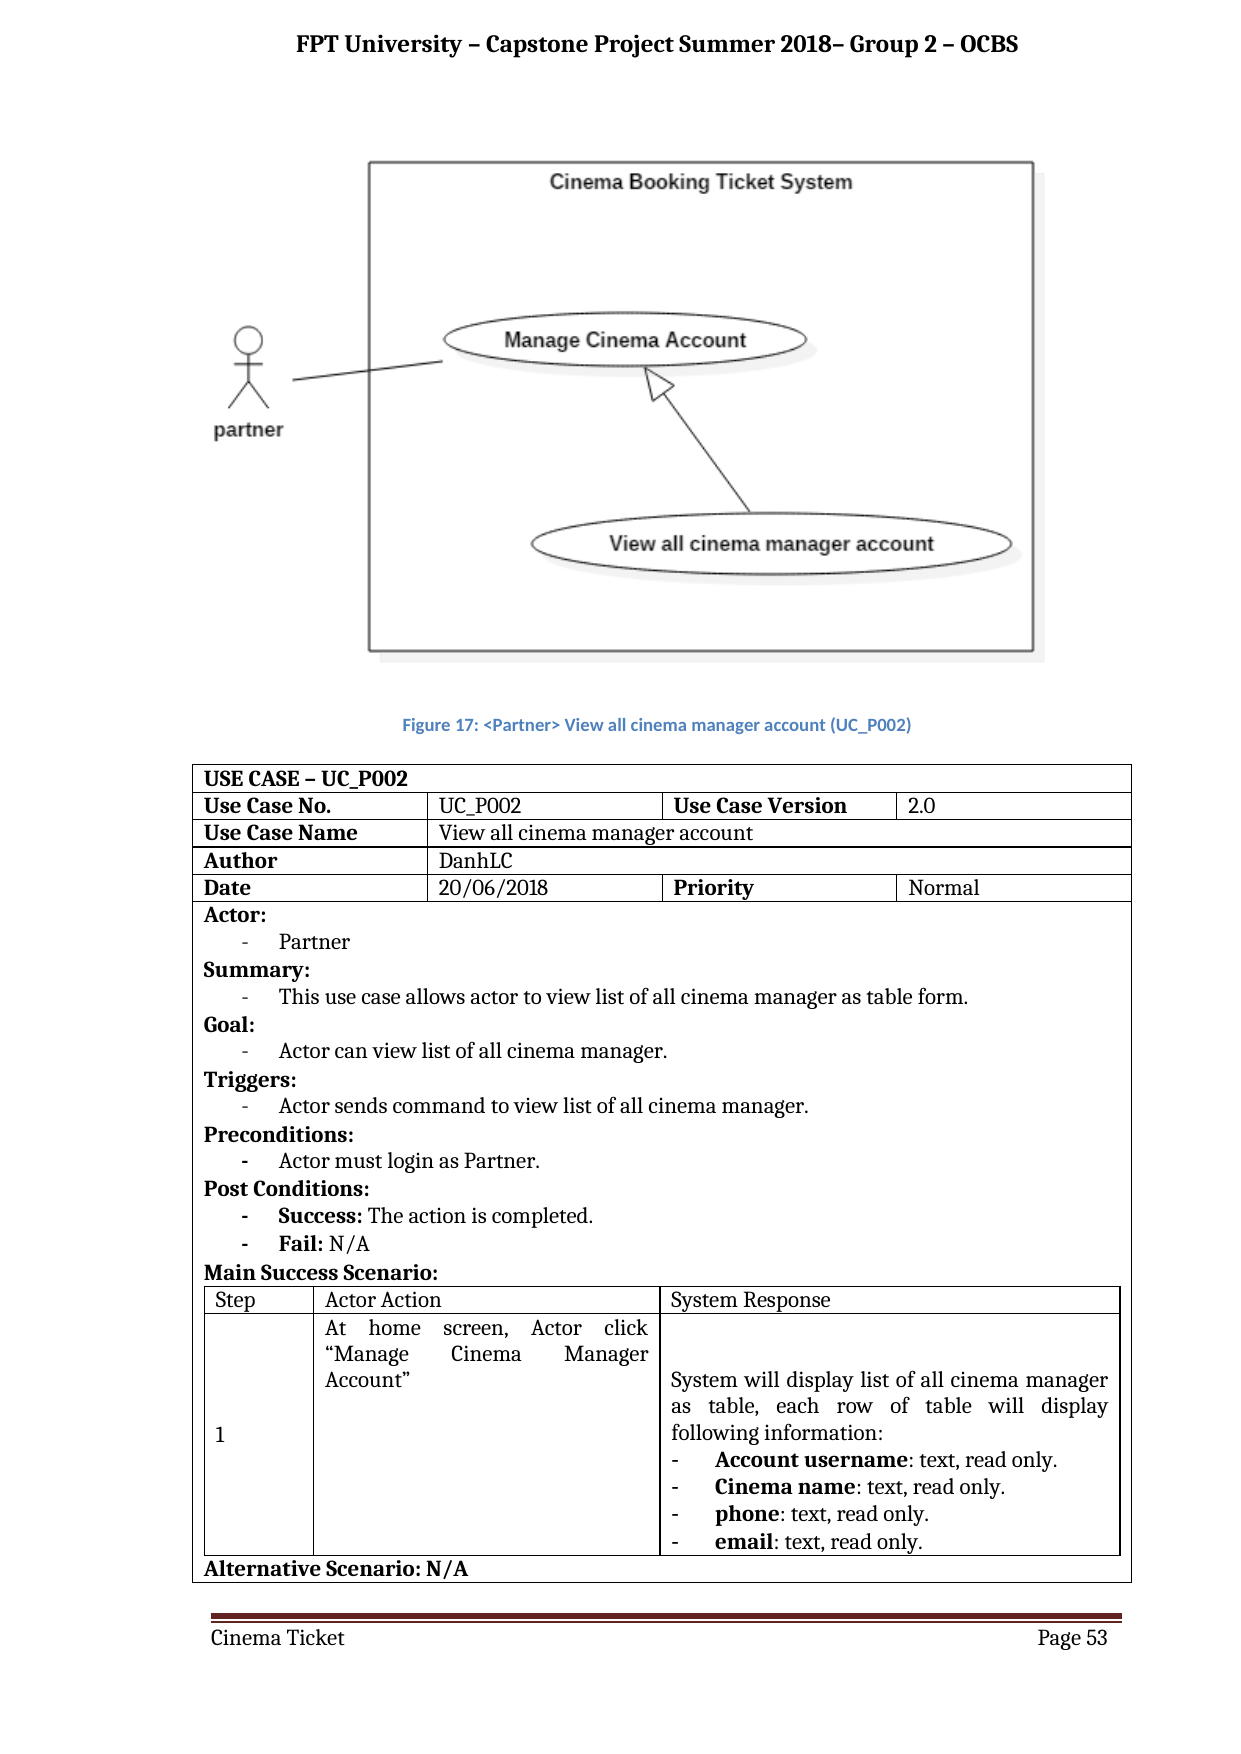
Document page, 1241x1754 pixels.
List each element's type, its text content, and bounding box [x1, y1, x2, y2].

table_cell Normal [897, 875, 1131, 901]
table_cell Use Case Version [663, 793, 896, 819]
table_header USE CASE – UC_P002 [193, 765, 1131, 792]
table_cell Date [193, 875, 427, 901]
table_cell Use Case No. [193, 793, 427, 819]
table_cell 2.0 [897, 793, 1131, 819]
table_cell UC_P002 [428, 793, 662, 819]
text Figure 17: <Partner> View all cinema manager account (UC_P002) [192, 713, 1122, 736]
picture [192, 147, 1096, 714]
table_cell View all cinema manager account [428, 820, 1131, 846]
table_cell Use Case Name [193, 820, 427, 846]
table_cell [193, 902, 1131, 1582]
table_cell Priority [663, 875, 896, 901]
table_cell Author [193, 848, 427, 874]
table_cell 20/06/2018 [428, 875, 662, 901]
table_cell DanhLC [428, 848, 1131, 874]
